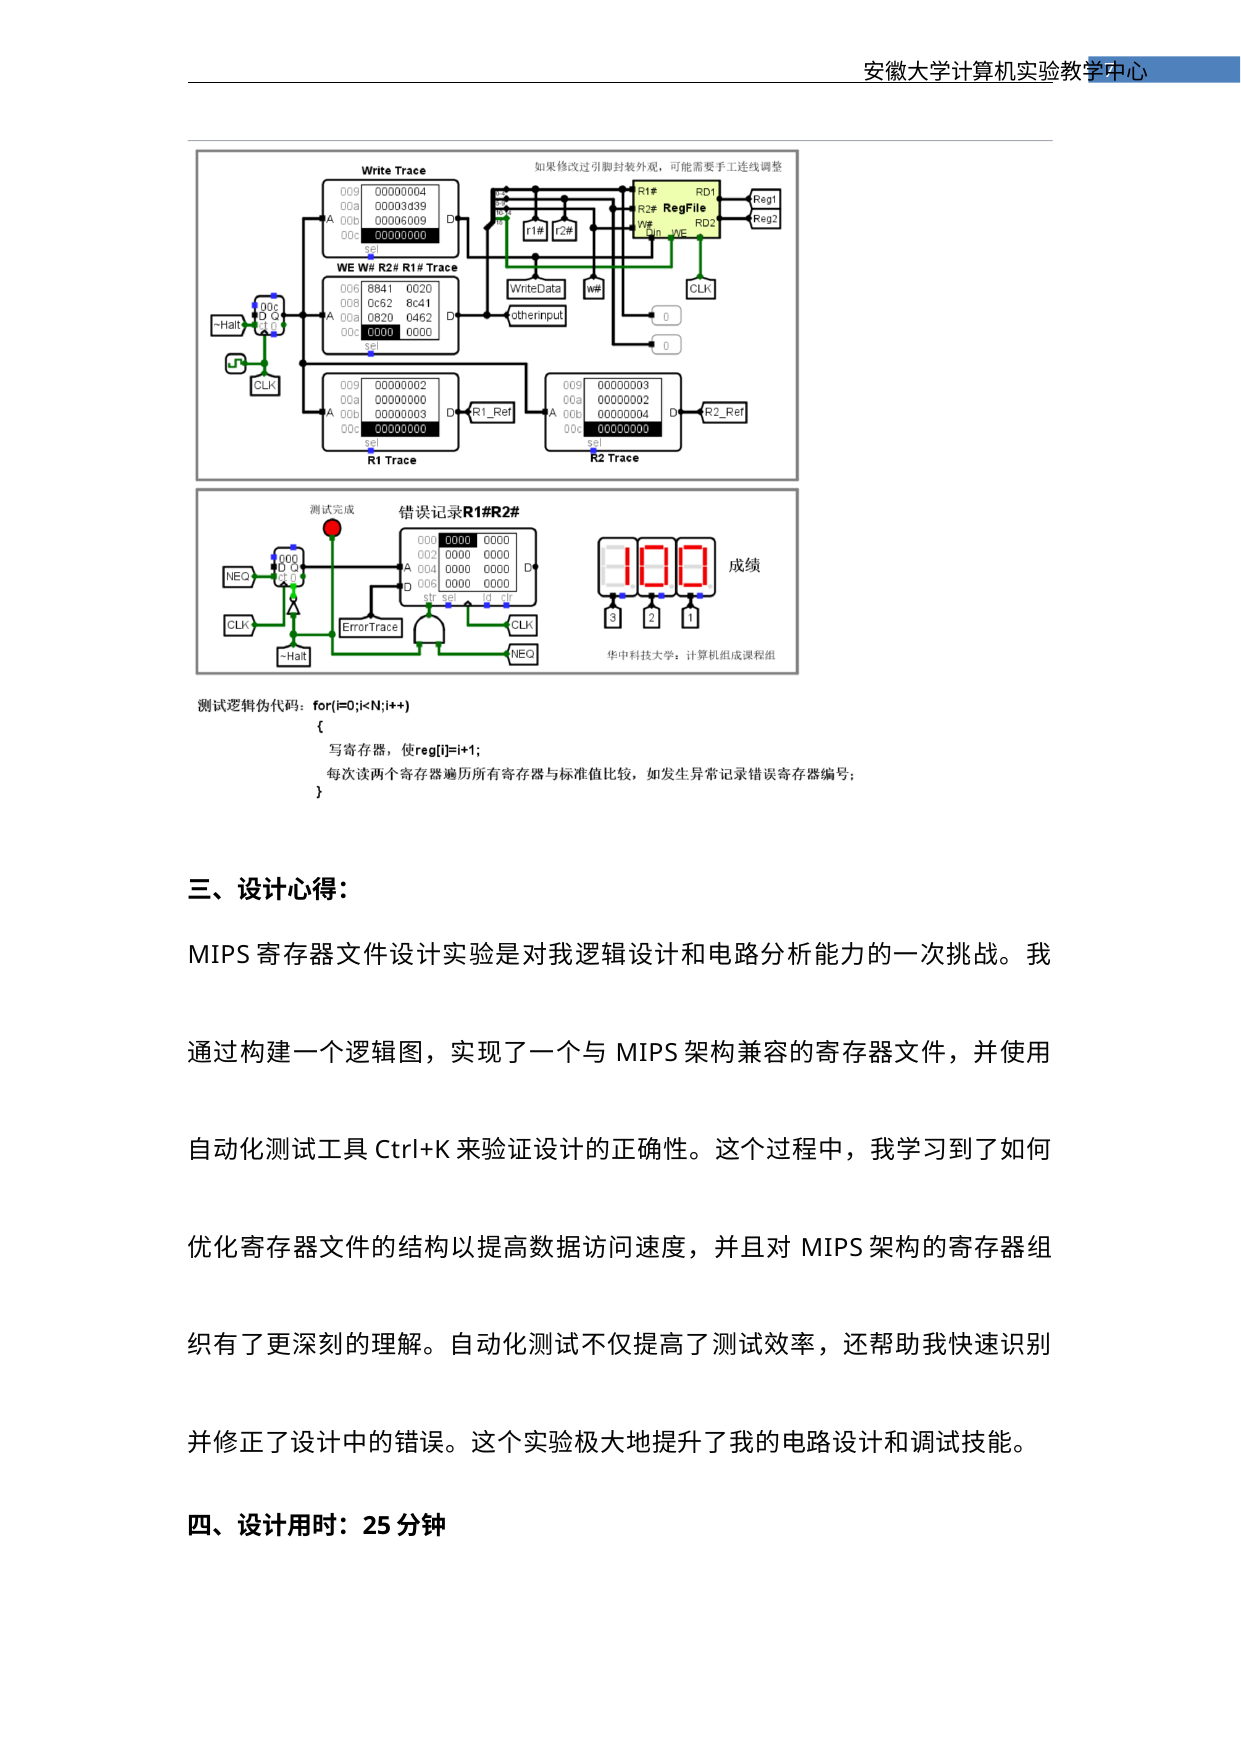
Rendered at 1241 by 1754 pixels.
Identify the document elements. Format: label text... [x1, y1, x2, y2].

picture [187, 140, 1053, 832]
text MIPS寄存器文件设计实验是对我逻辑设计和电路分析能力的一次挑战。我通过构建一个逻辑图，实现了一个与MIPS架构兼容的寄存器文件，并使用自动化测试工具Ctrl+K来验证设计的正确性。这个过程中，我学习到了如何优化寄存器文件的结构以提高数据访问速度，并且对MIPS架构的寄存器组织有了更深刻的理解。自动化测试不仅提高了测试效率，还帮助我快速识别并修正了设计中的错误。这个实验极大地提升了我的电路设计和调试技能。 [187, 920, 1053, 1473]
text 四、设计用时：25分钟 [187, 1491, 1053, 1556]
text 三、设计心得： [187, 855, 1053, 920]
